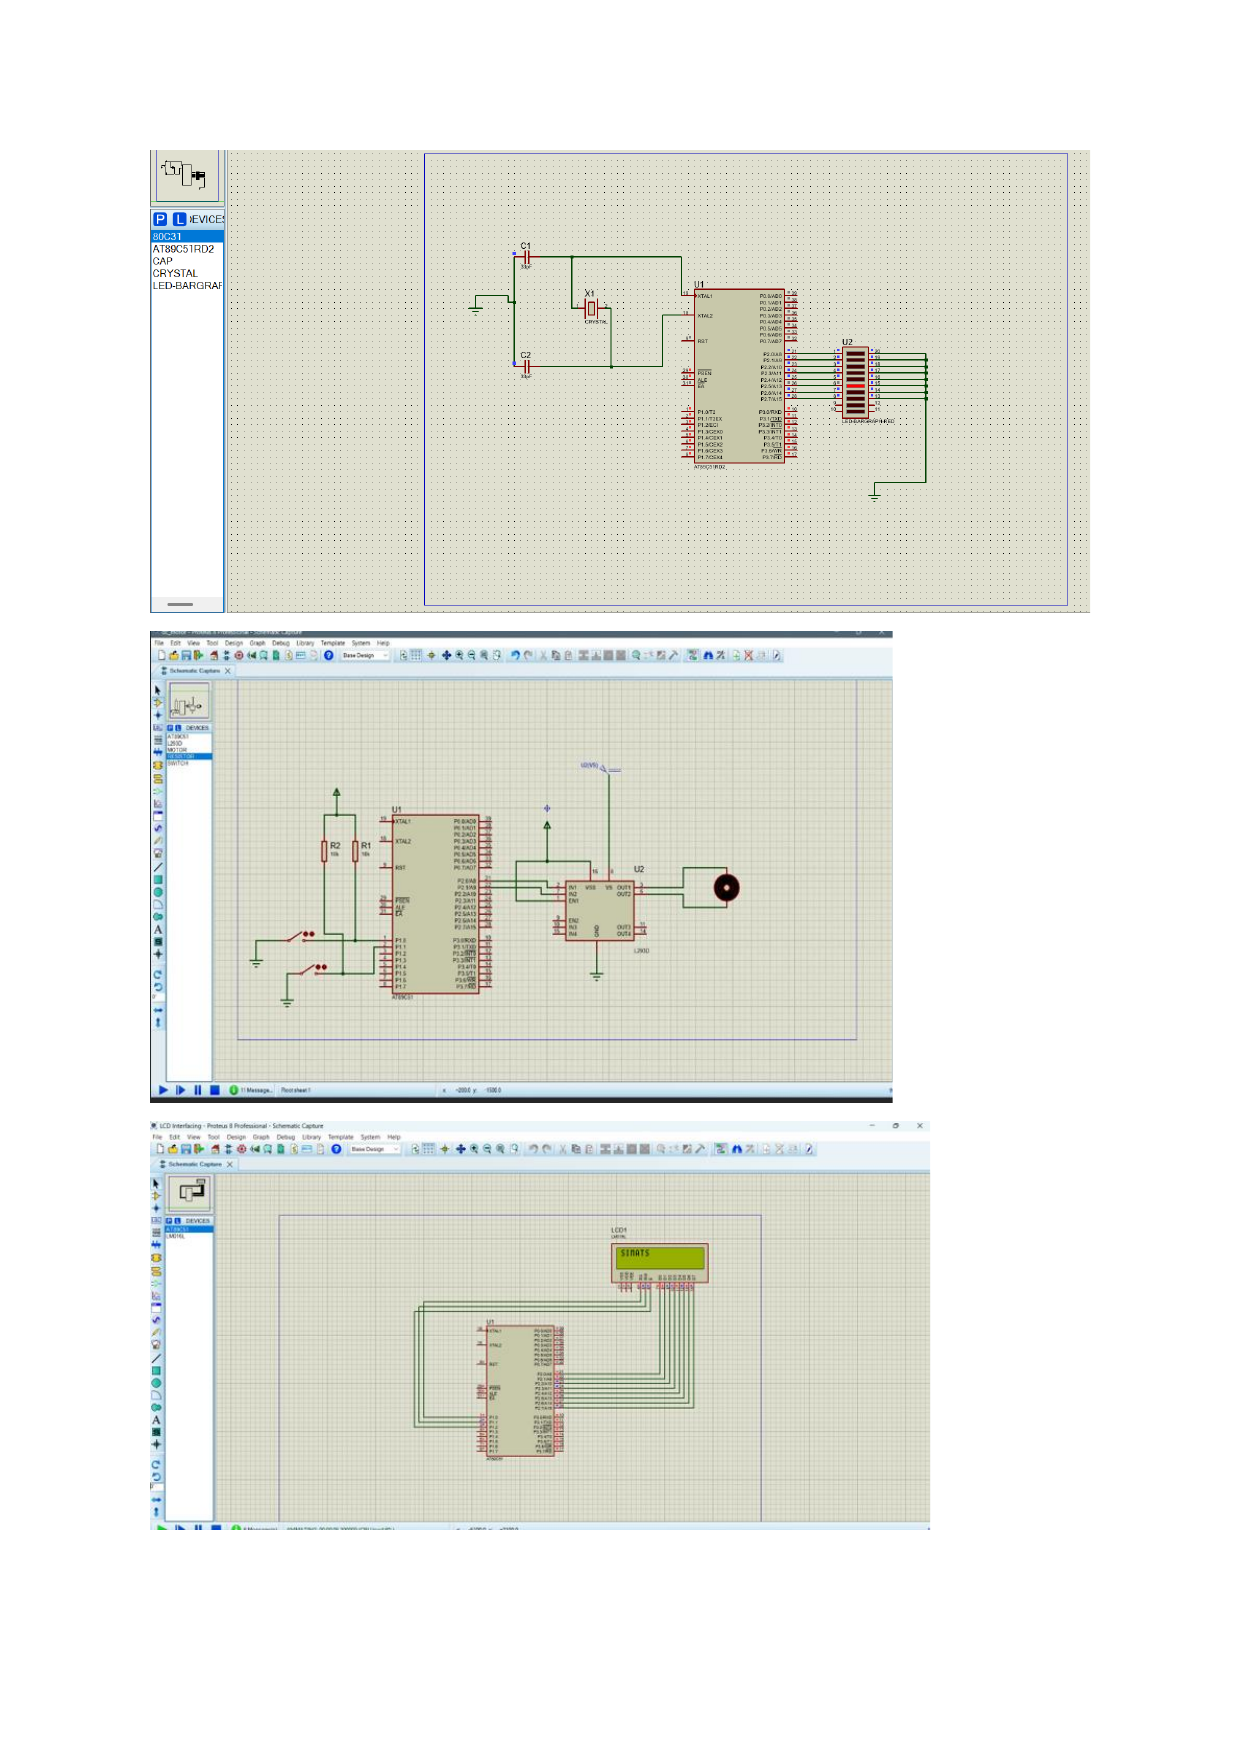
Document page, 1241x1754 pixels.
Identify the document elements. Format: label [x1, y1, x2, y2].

picture [150, 631, 893, 1103]
picture [150, 150, 1091, 613]
picture [150, 1121, 931, 1530]
